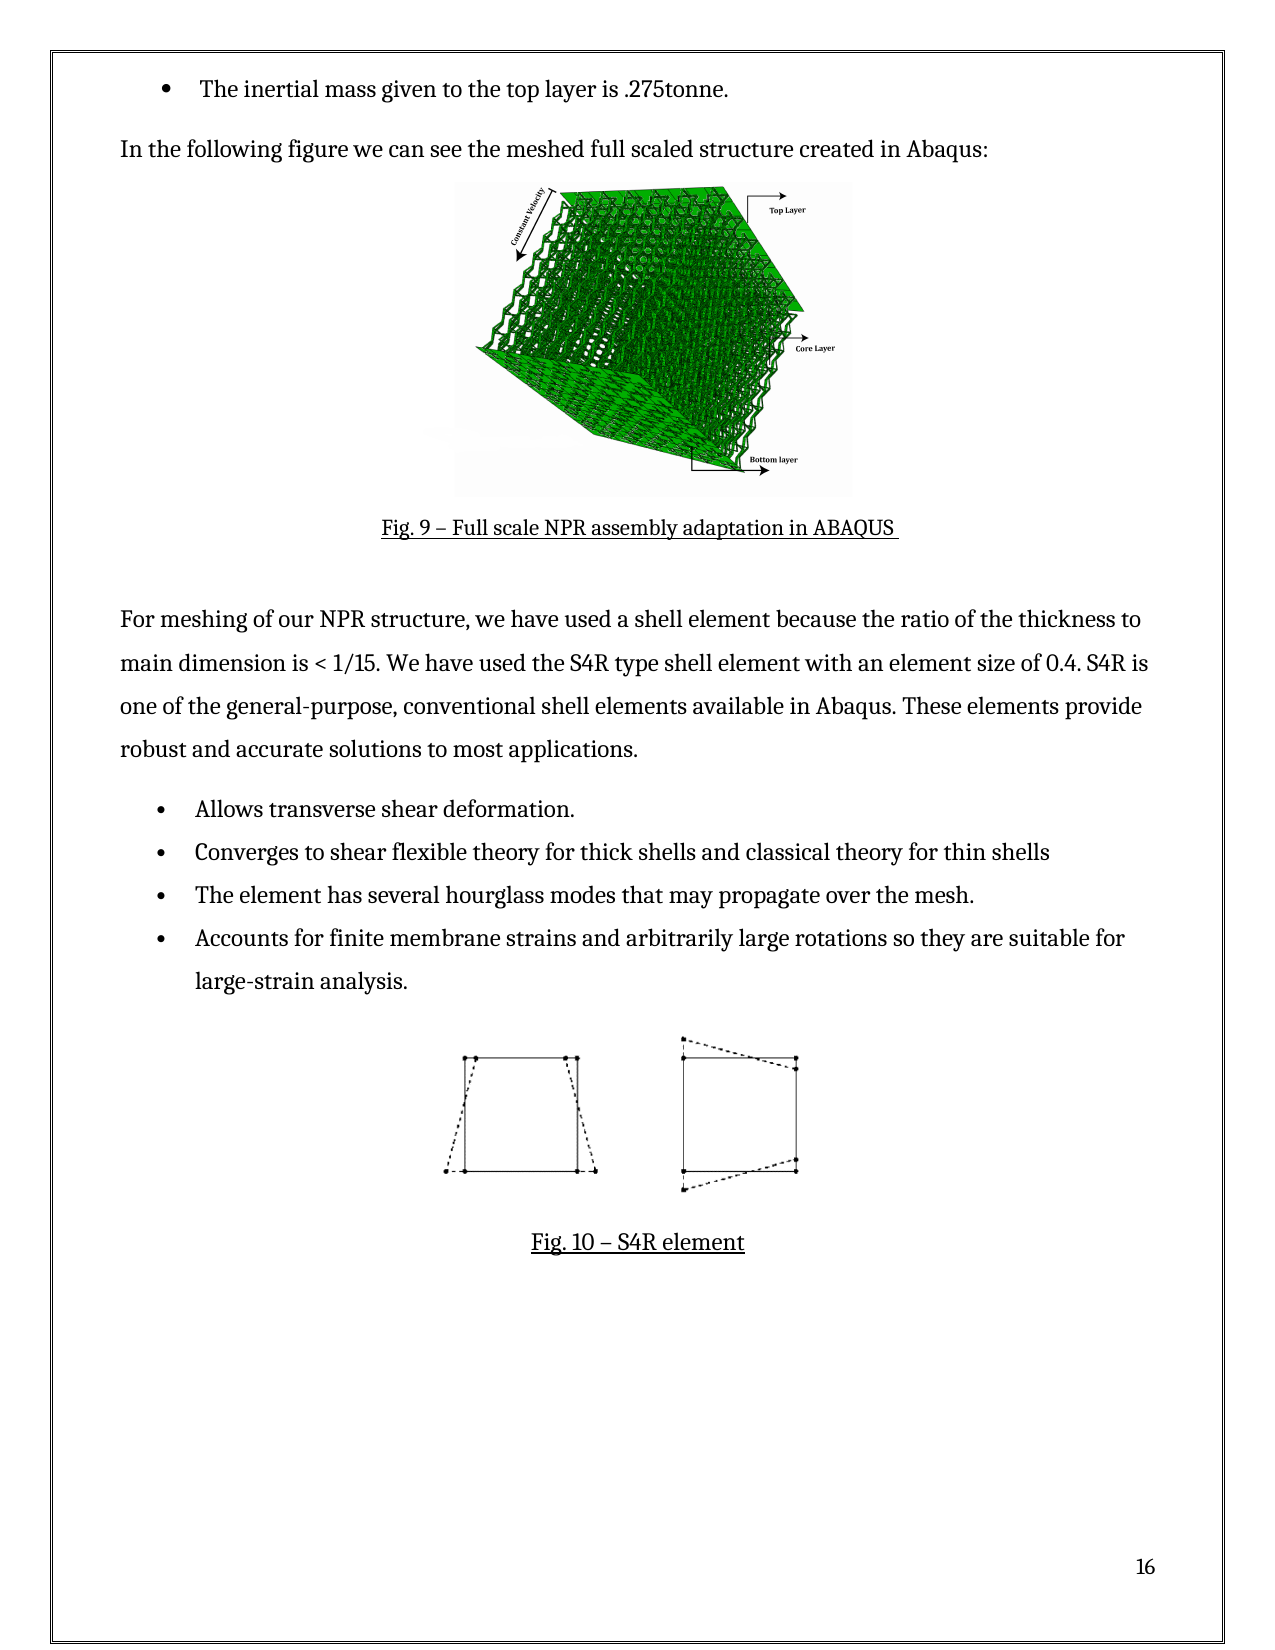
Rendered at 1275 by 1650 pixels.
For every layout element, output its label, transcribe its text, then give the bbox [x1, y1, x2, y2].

list The inertial mass given to the top layer is .275tonne. [162, 75, 1155, 104]
text Fig. 9 – Full scale NPR assembly adaptation in ABAQUS [120, 515, 1155, 541]
picture [418, 1026, 857, 1212]
text For meshing of our NPR structure, we have used a shell element because the ratio of the thickness to main dimension is < 1/15. We have used the S4R type shell element with an element size of 0.4. S4R is one of the general-purpose, conventional shell elements available in Abaqus. These elements provide robust and accurate solutions to most applications. [120, 605, 1155, 763]
list Accounts for finite membrane strains and arbitrarily large rotations so they are suitable for large-strain analysis. [157, 924, 1155, 996]
text In the following figure we can see the meshed full scaled structure created in Abaqus: [120, 135, 1155, 163]
list Converges to shear flexible theory for thick shells and classical theory for thin shells [157, 838, 1155, 866]
list Allows transverse shear deformation. [157, 794, 1155, 823]
list The element has several hourglass modes that may propagate over the mesh. [157, 881, 1155, 909]
text Fig. 10 – S4R element [120, 1228, 1155, 1257]
picture [422, 182, 853, 497]
